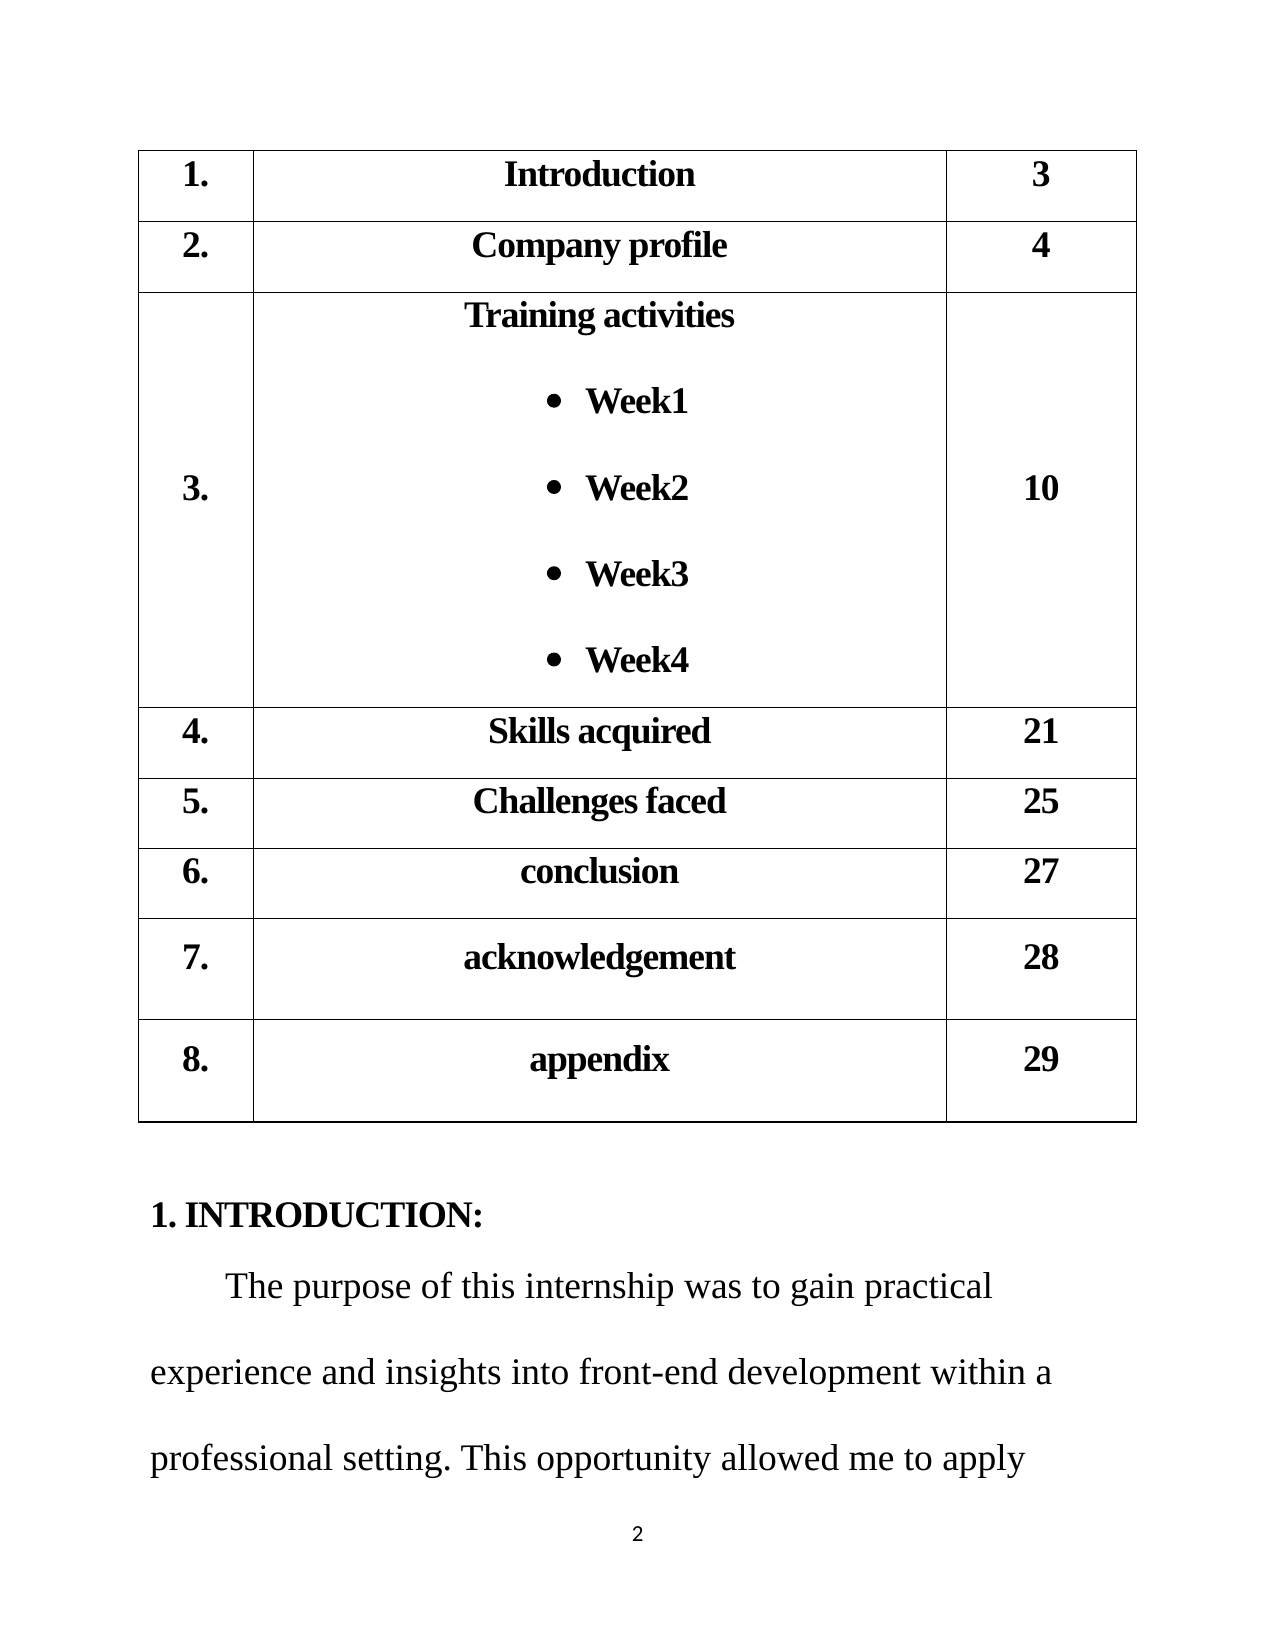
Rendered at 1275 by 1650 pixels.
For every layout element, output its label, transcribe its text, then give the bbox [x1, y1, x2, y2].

table_cell 3. [139, 293, 253, 707]
table_cell 5. [139, 779, 253, 848]
table_cell 21 [947, 708, 1136, 777]
table_cell 6. [139, 849, 253, 918]
table_cell 27 [947, 849, 1136, 918]
table_cell 25 [947, 779, 1136, 848]
table_cell Training activities Week1 Week2 Week3 Week4 [254, 293, 946, 707]
table_cell 10 [947, 293, 1136, 707]
table_cell 1. [139, 151, 253, 221]
table_cell Introduction [254, 151, 946, 221]
table_cell 4 [947, 222, 1136, 292]
table_cell Skills acquired [254, 708, 946, 777]
table_cell 2. [139, 222, 253, 292]
table_cell 7. [139, 919, 253, 1019]
table_cell 28 [947, 919, 1136, 1019]
table_cell acknowledgement [254, 919, 946, 1019]
table_cell 29 [947, 1020, 1136, 1121]
table_cell 8. [139, 1020, 253, 1121]
table_cell Company profile [254, 222, 946, 292]
table_cell 4. [139, 708, 253, 777]
table_cell Challenges faced [254, 779, 946, 848]
table_cell appendix [254, 1020, 946, 1121]
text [150, 1263, 1125, 1479]
table_cell conclusion [254, 849, 946, 918]
table_cell 3 [947, 151, 1136, 221]
text 1. INTRODUCTION: [150, 1193, 1125, 1236]
